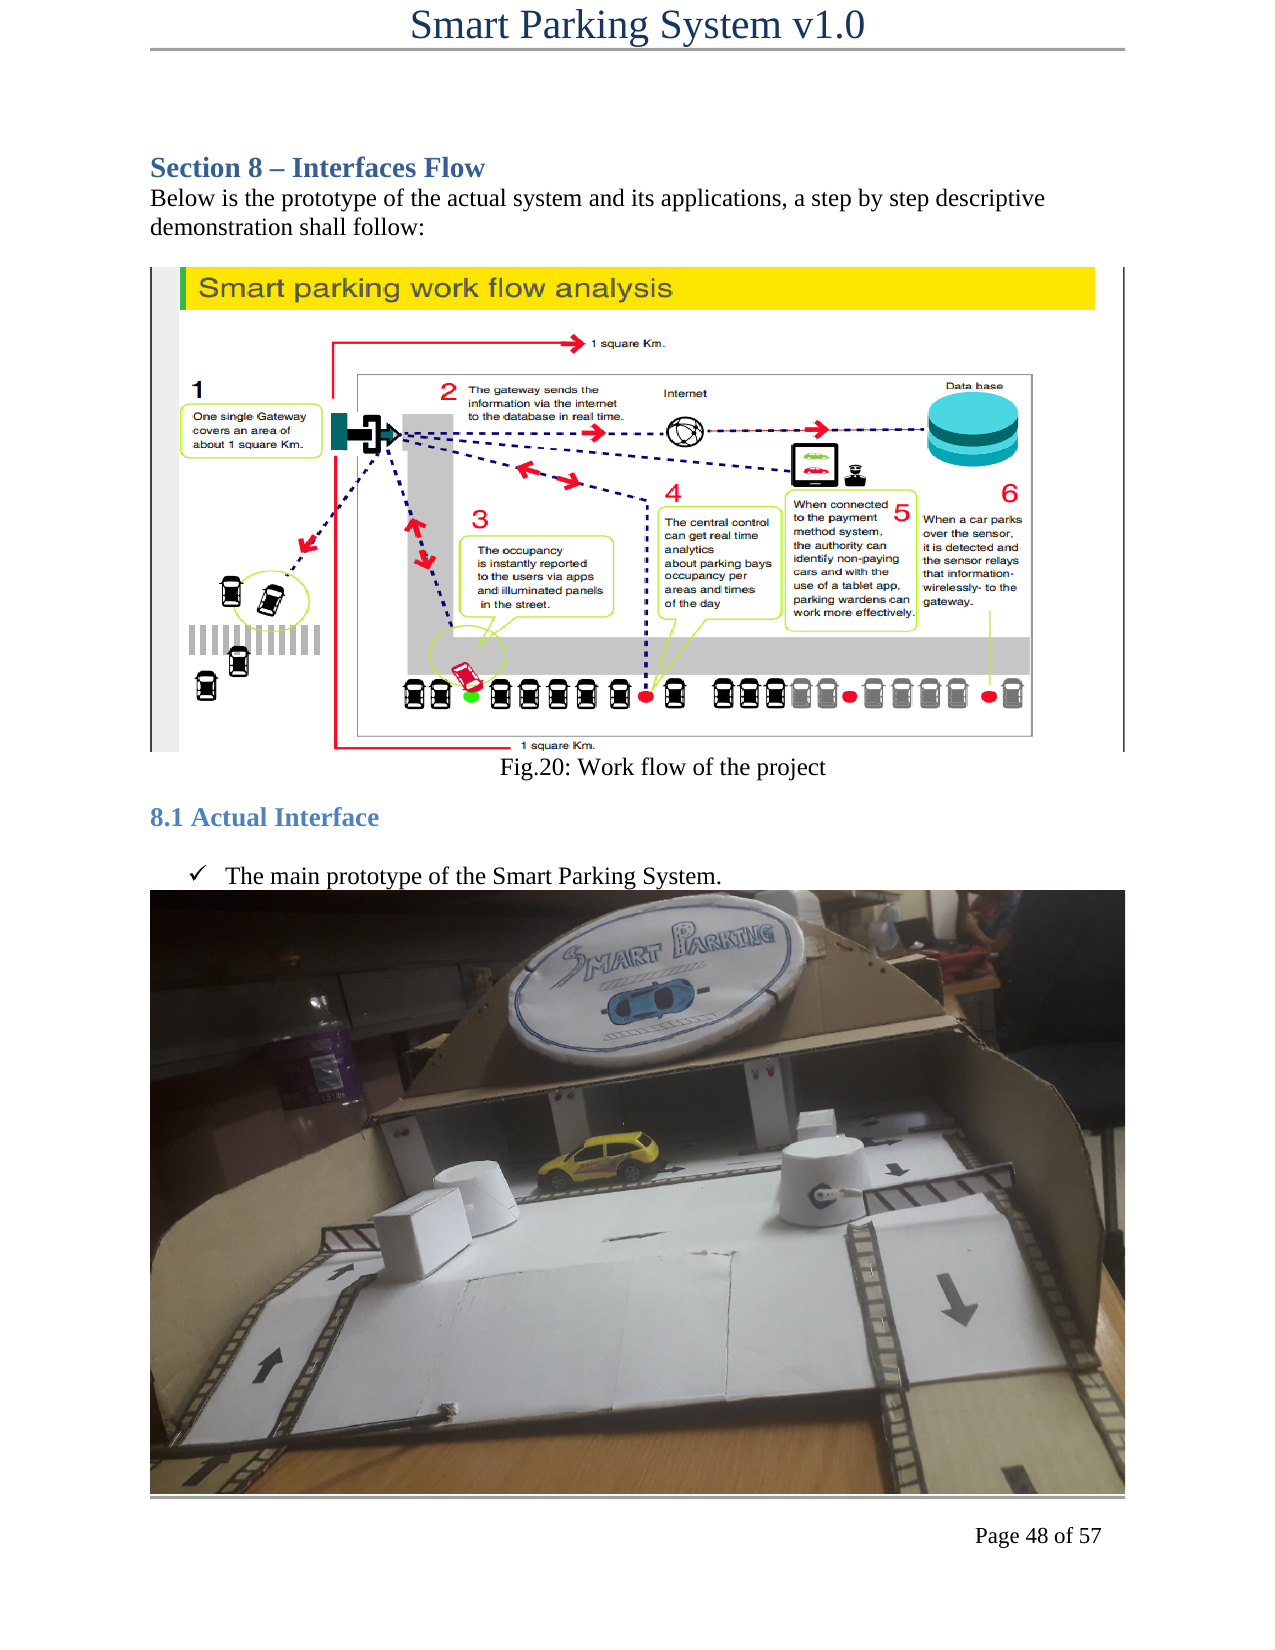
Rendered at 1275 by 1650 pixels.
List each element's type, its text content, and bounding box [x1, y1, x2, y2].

text Fig.20: Work flow of the project [150, 752, 1125, 780]
subtitle Section 8 – Interfaces Flow [150, 150, 1125, 183]
picture [150, 890, 1125, 1494]
text Below is the prototype of the actual system and its applications, a step by step descriptive demonstration shall follow: [150, 183, 1125, 241]
list The main prototype of the Smart Parking System. [187, 861, 1125, 890]
picture [150, 267, 1125, 752]
subtitle 8.1 Actual Interface [150, 801, 1125, 832]
